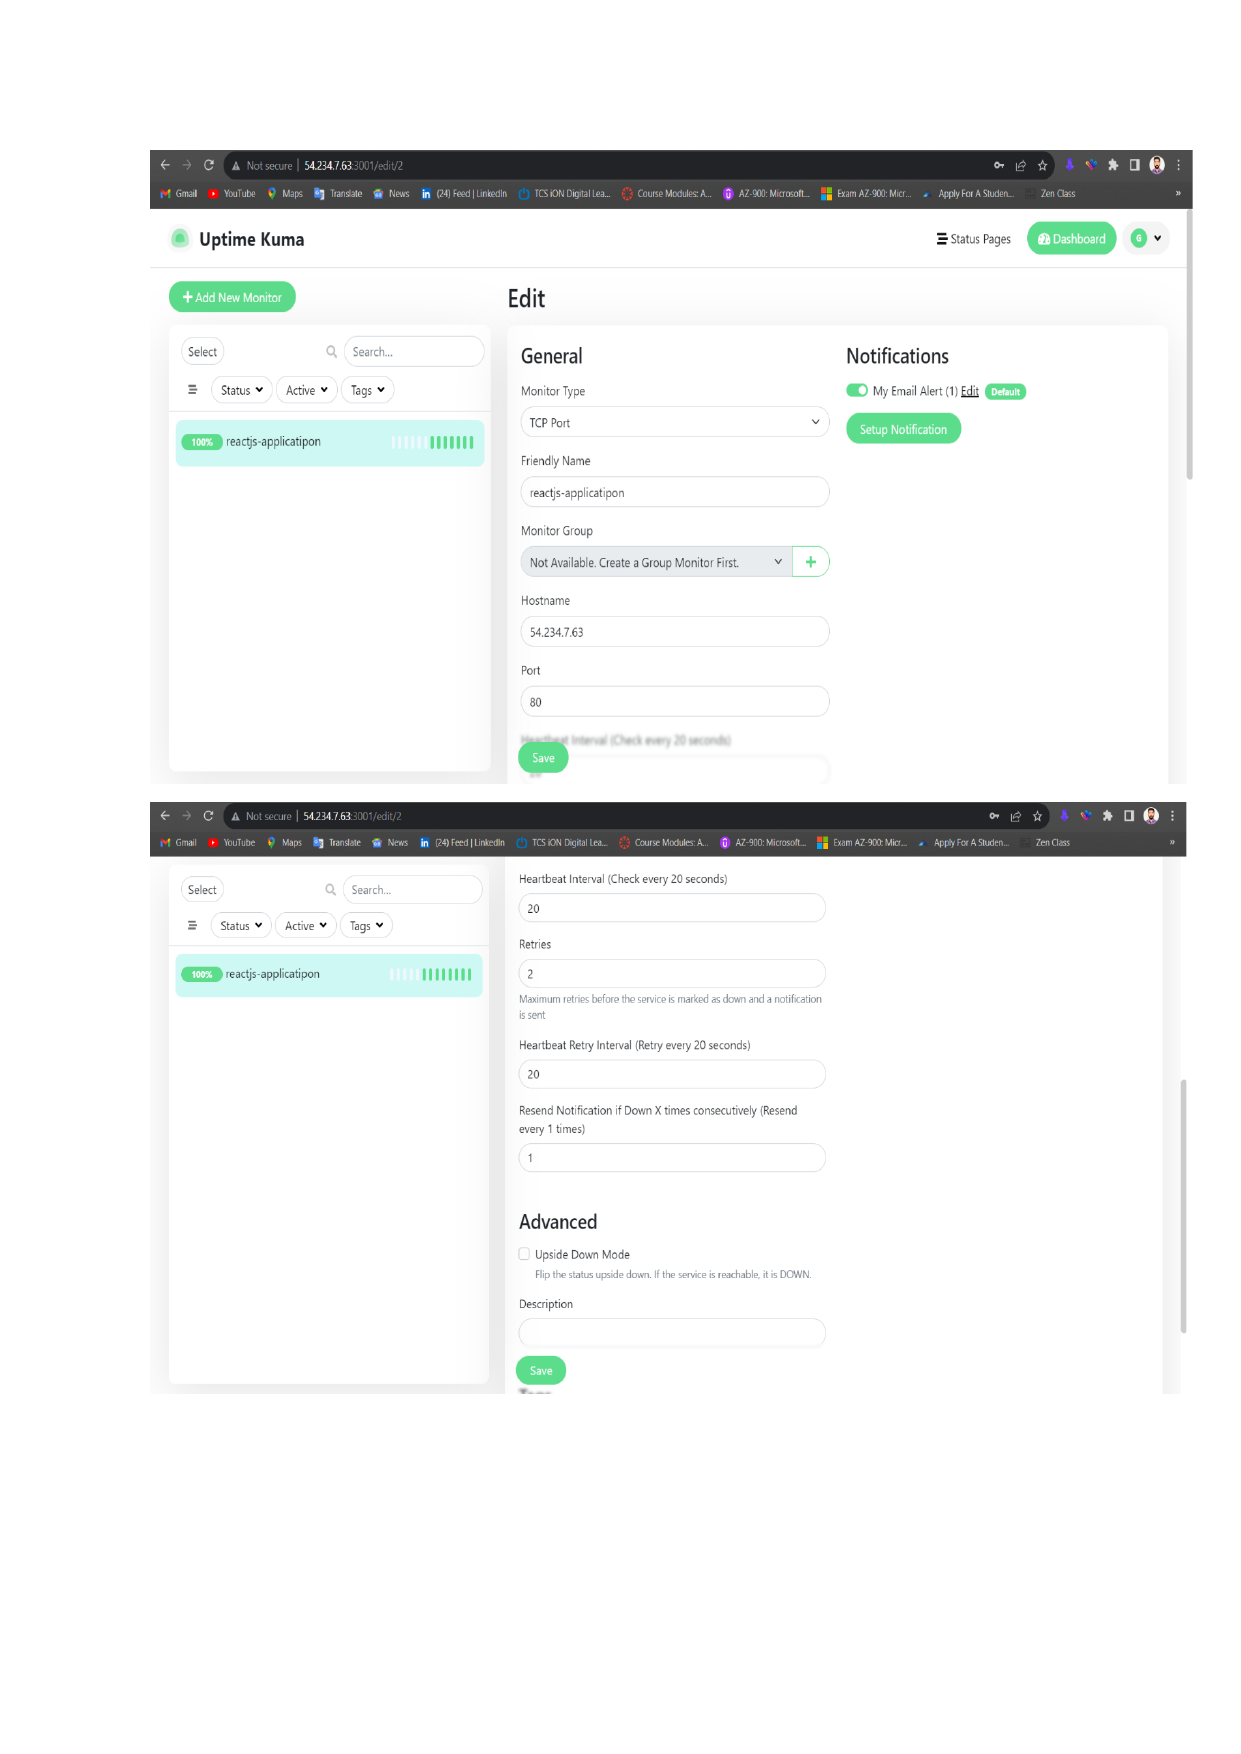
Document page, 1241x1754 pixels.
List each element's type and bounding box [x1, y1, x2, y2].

picture [150, 150, 1193, 784]
picture [150, 802, 1187, 1394]
